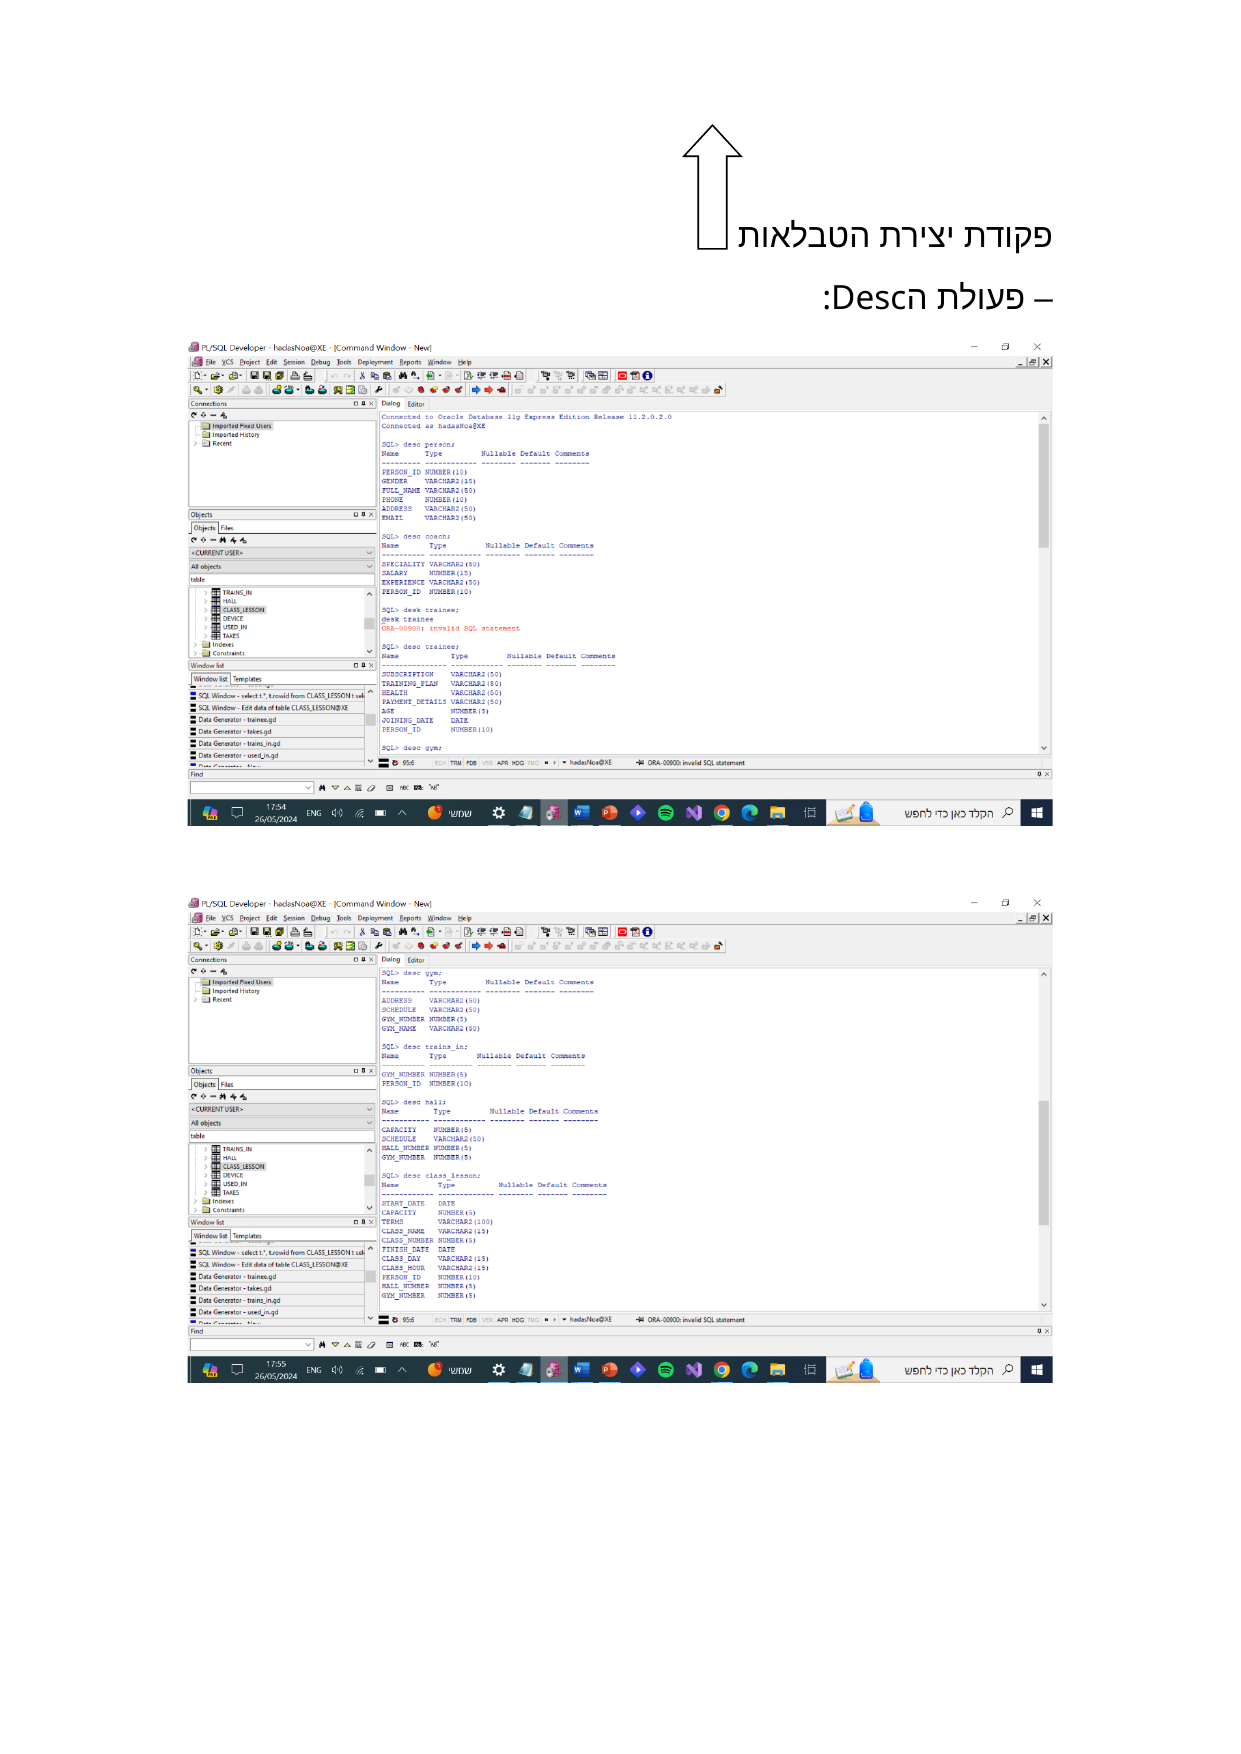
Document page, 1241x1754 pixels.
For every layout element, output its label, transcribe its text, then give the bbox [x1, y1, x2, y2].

picture [187, 339, 1053, 826]
text :Descפעולת ה – [187, 274, 1053, 319]
picture [187, 895, 1053, 1383]
text פקודת יצירת הטבלאות [187, 216, 1053, 254]
